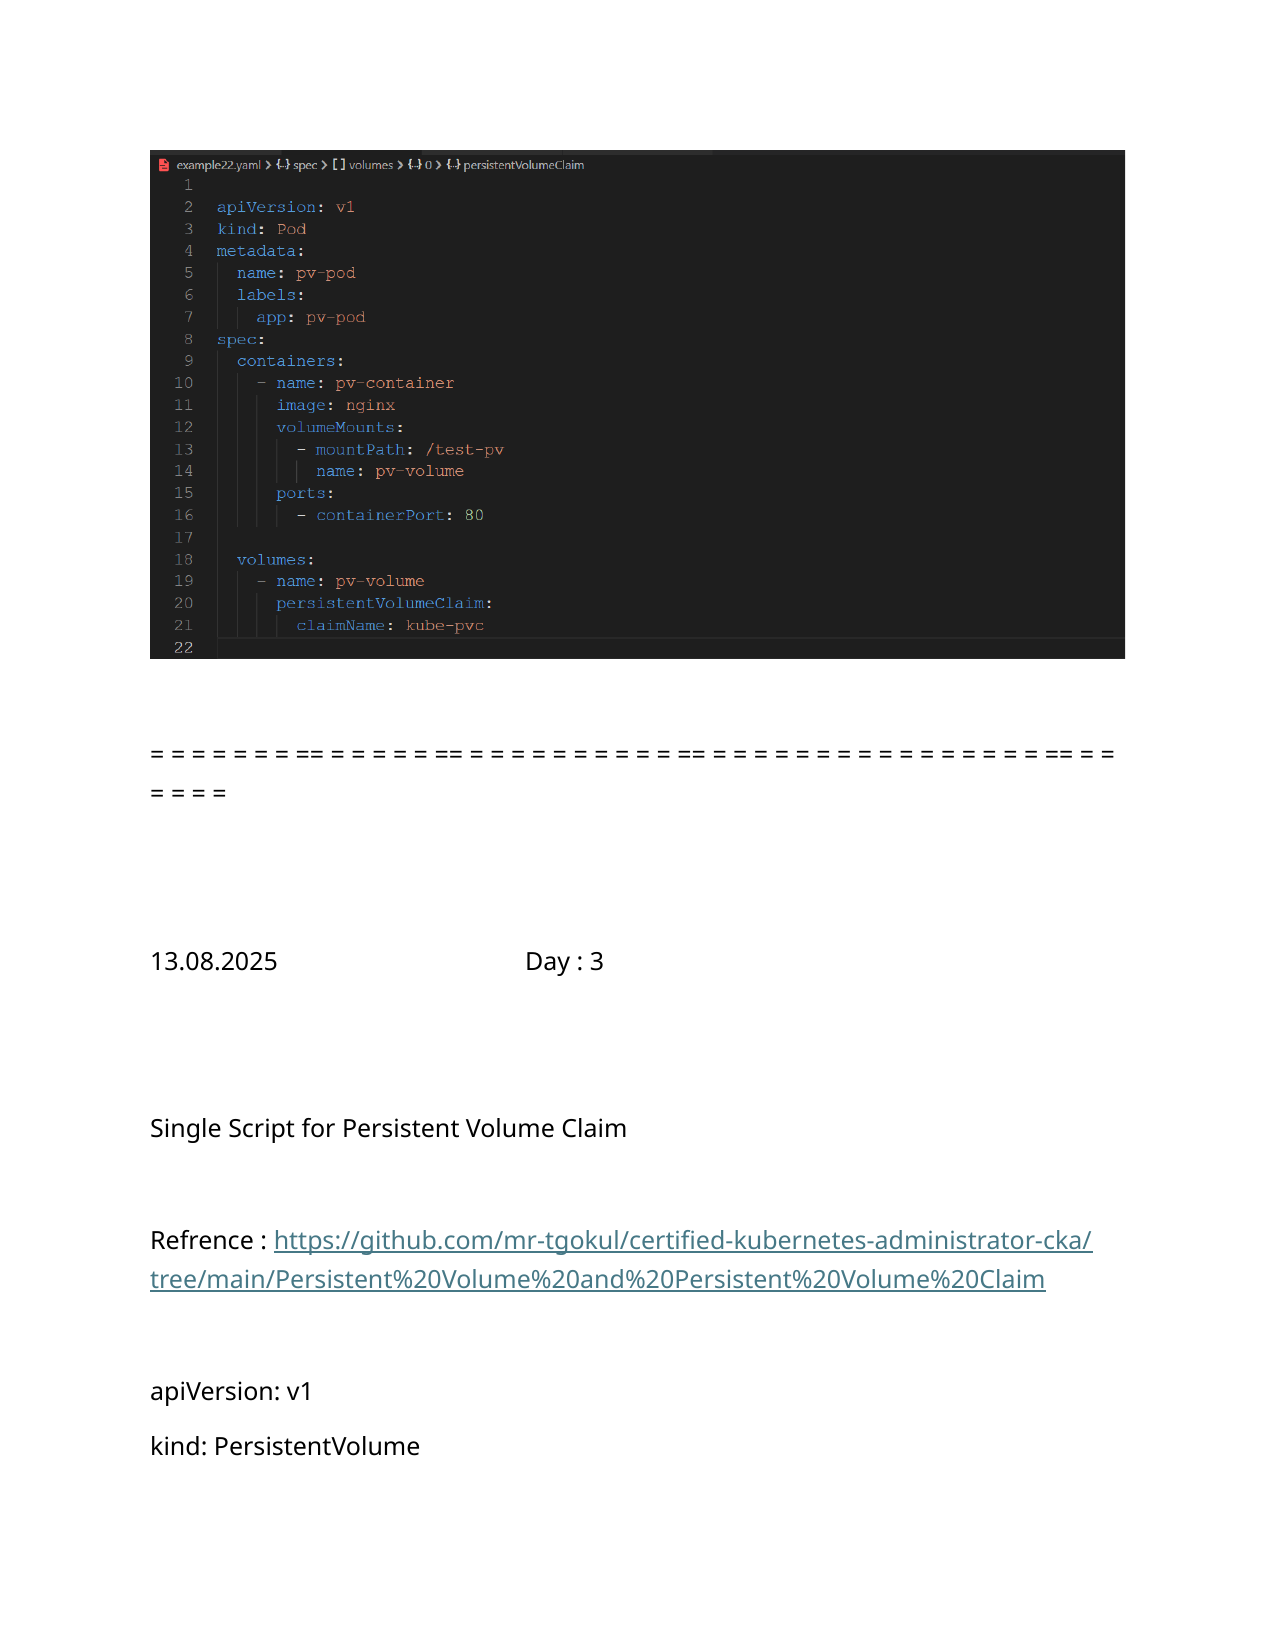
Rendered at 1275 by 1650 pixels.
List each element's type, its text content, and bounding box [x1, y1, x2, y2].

text Refrence : https://github.com/mr-tgokul/certified-kubernetes-administrator-cka/tree/main/Persistent%20Volume%20and%20Persistent%20Volume%20Claim [150, 1222, 1125, 1296]
text Single Script for Persistent Volume Claim [150, 1111, 1125, 1145]
picture [150, 150, 1125, 659]
text apiVersion: v1 [150, 1373, 1125, 1407]
text = = = = = = = == = = = = = == = = = = = = = = = = == = = = = = = = = = = = = = = = = == = = = = = = [150, 736, 1125, 810]
text 13.08.2025 Day : 3 [150, 943, 1125, 977]
text kind: PersistentVolume [150, 1429, 1125, 1463]
